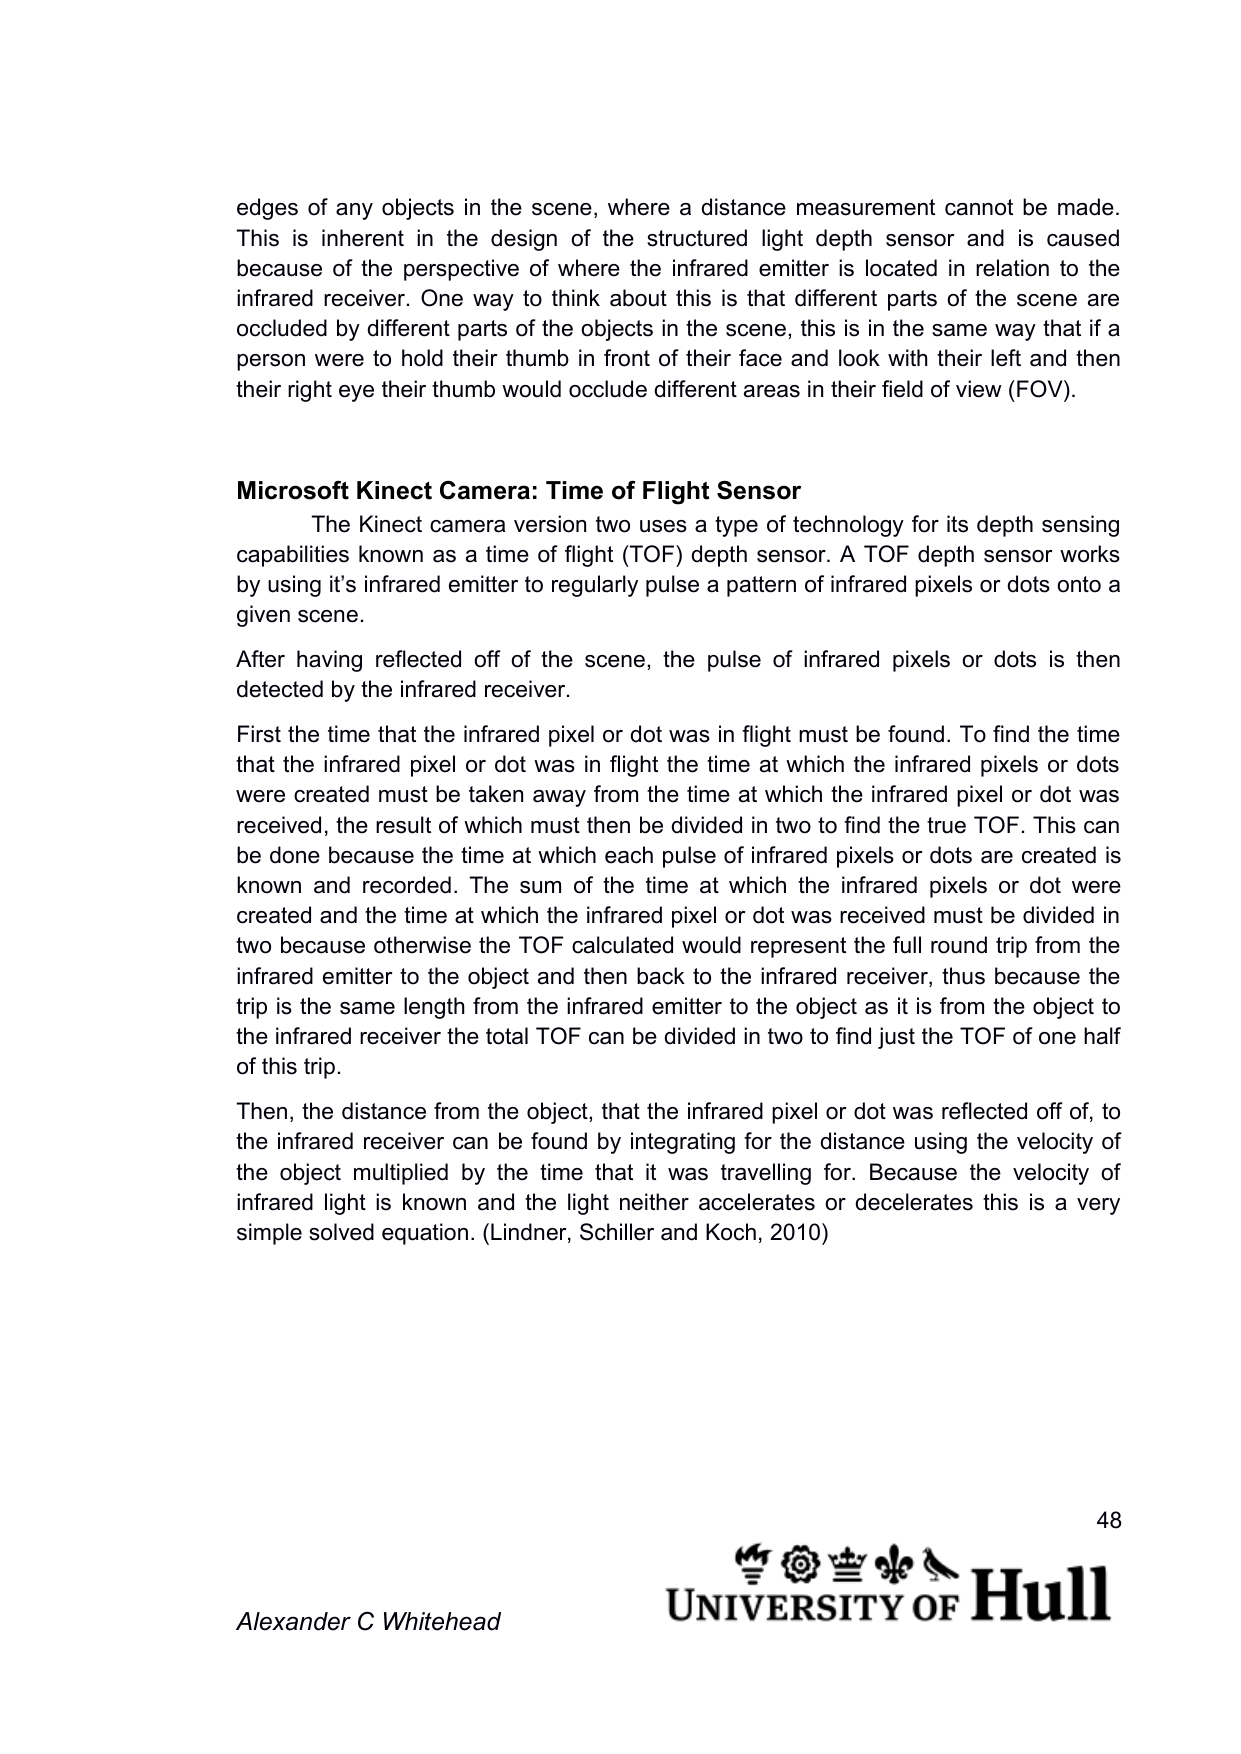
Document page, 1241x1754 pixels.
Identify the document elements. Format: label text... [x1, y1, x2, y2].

text Then, the distance from the object, that the infrared pixel or dot was reflected off of, to the infrared receiver can be found by integrating for the distance using the velocity of the object multiplied by the time that it was travelling for. Because the velocity of infrared light is known and the light neither accelerates or decelerates this is a very simple solved equation. (Lindner, Schiller and Koch, 2010) [236, 1098, 1122, 1245]
picture [659, 1533, 1119, 1631]
subtitle Microsoft Kinect Camera: Time of Flight Sensor [236, 476, 1122, 504]
text After having reflected off of the scene, the pulse of infrared pixels or dots is then detected by the infrared receiver. [236, 646, 1122, 703]
text First the time that the infrared pixel or dot was in flight must be found. To find the time that the infrared pixel or dot was in flight the time at which the infrared pixels or dots were created must be taken away from the time at which the infrared pixel or dot was received, the result of which must then be divided in two to find the true TOF. This can be done because the time at which each pulse of infrared pixels or dots are created is known and recorded. The sum of the time at which the infrared pixels or dot were created and the time at which the infrared pixel or dot was received must be divided in two because otherwise the TOF calculated would represent the full round trip from the infrared emitter to the object and then back to the infrared receiver, thus because the trip is the same length from the infrared emitter to the object as it is from the object to the infrared receiver the total TOF can be divided in two to find just the TOF of one half of this trip. [236, 721, 1122, 1080]
text The Kinect camera version two uses a type of technology for its depth sensing capabilities known as a time of flight (TOF) depth sensor. A TOF depth sensor works by using it’s infrared emitter to regularly pulse a pattern of infrared pixels or dots onto a given scene. [236, 511, 1122, 628]
